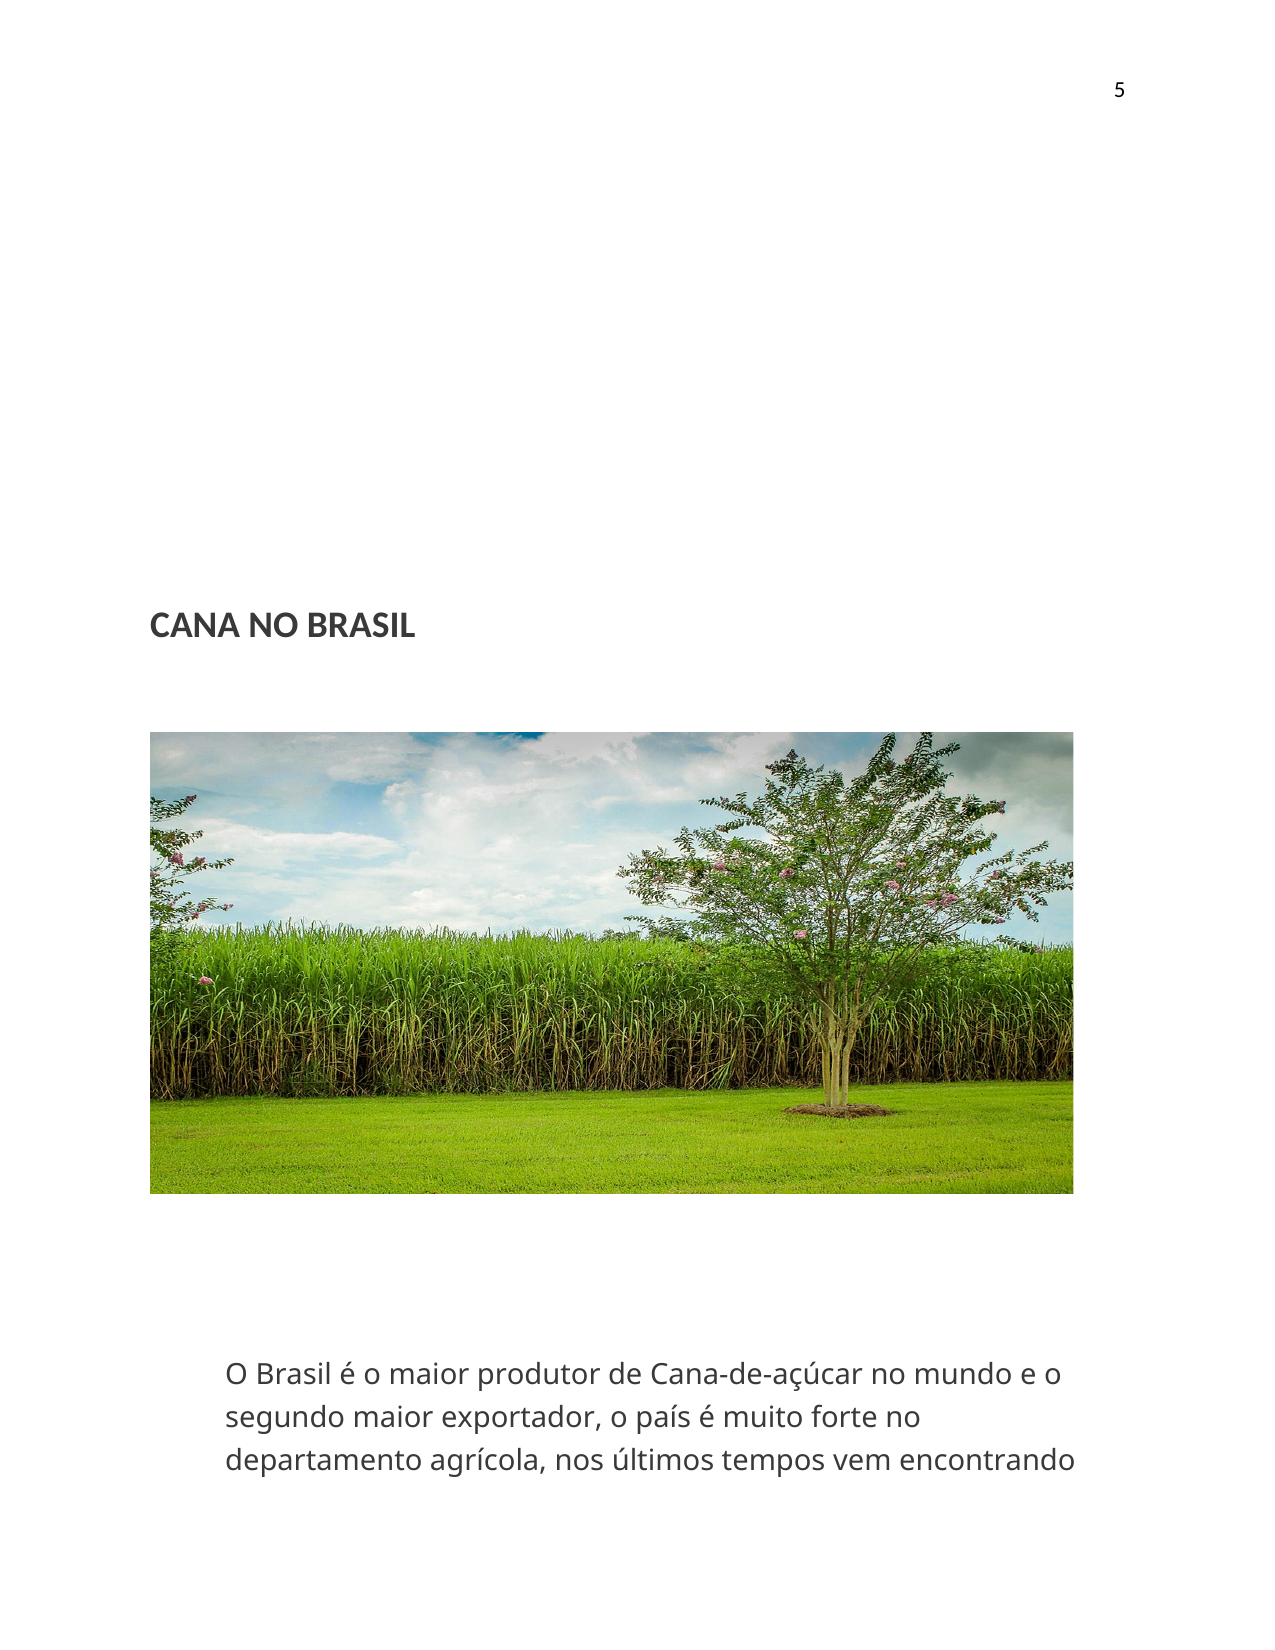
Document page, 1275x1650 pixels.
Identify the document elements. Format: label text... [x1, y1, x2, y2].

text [225, 1353, 1125, 1479]
picture [150, 732, 1074, 1194]
text CANA NO BRASIL [150, 601, 1125, 646]
